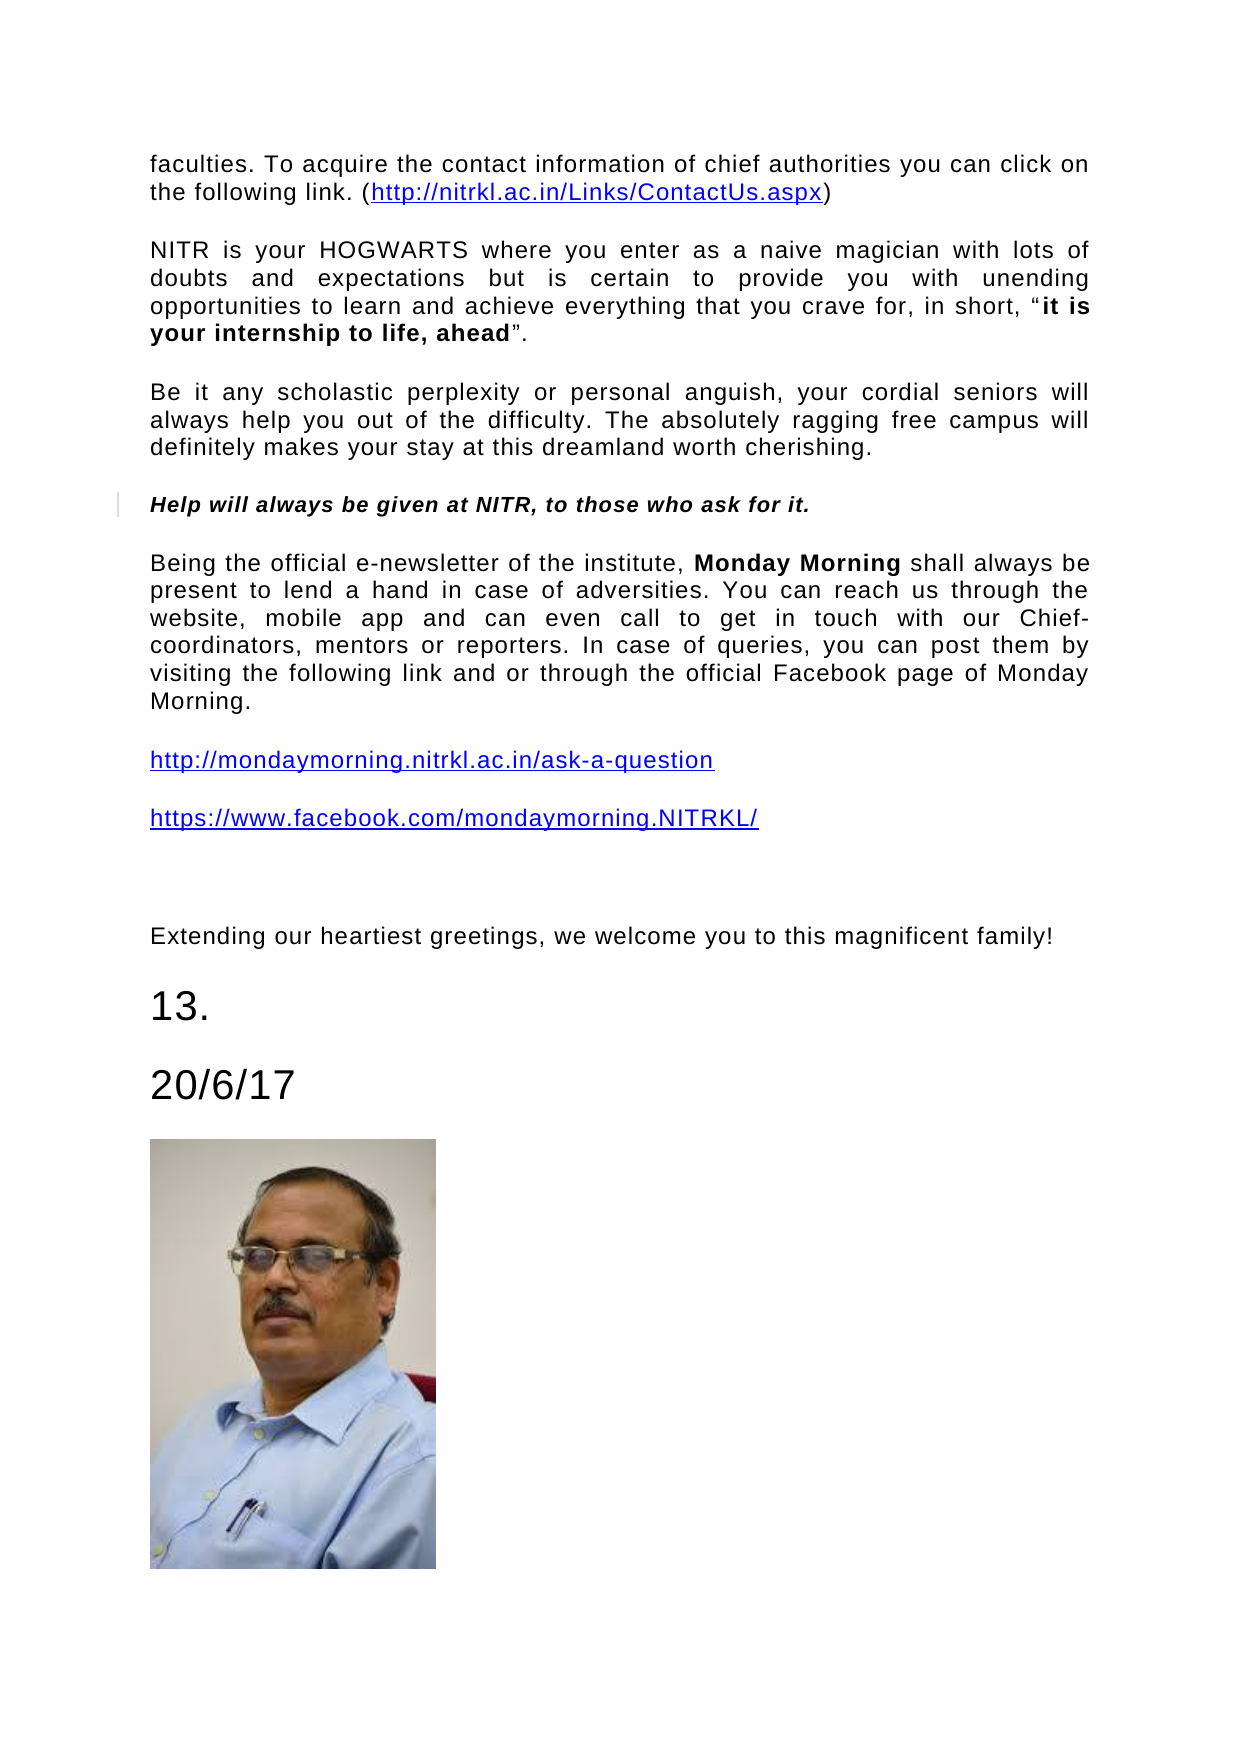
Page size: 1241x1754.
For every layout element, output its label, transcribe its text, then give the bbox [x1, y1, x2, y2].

text Being the official e-newsletter of the institute, Monday Morning shall always be present to lend a hand in case of adversities. You can reach us through the website, mobile app and can even call to get in touch with our Chief-coordinators, mentors or reporters. In case of queries, you can post them by visiting the following link and or through the official Facebook page of Monday Morning. [150, 549, 1090, 714]
picture [150, 1139, 436, 1569]
text NITR is your HOGWARTS where you enter as a naive magician with lots of doubts and expectations but is certain to provide you with unending opportunities to learn and achieve everything that you crave for, in short, “it is your internship to life, ahead”. [150, 236, 1090, 347]
text 13. [150, 981, 1090, 1029]
text http://mondaymorning.nitrkl.ac.in/ask-a-question [150, 746, 1090, 773]
text Be it any scholastic perplexity or personal anguish, your cordial seniors will always help you out of the difficulty. The absolutely ragging free campus will definitely makes your stay at this dreamland worth cherishing. [150, 378, 1090, 461]
text 20/6/17 [150, 1060, 1090, 1108]
text Extending our heartiest greetings, we welcome you to this magnificent family! [150, 922, 1090, 950]
text https://www.facebook.com/mondaymorning.NITRKL/ [150, 804, 1090, 832]
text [150, 150, 1090, 205]
text Help will always be given at NITR, to those who ask for it. [119, 492, 1090, 517]
